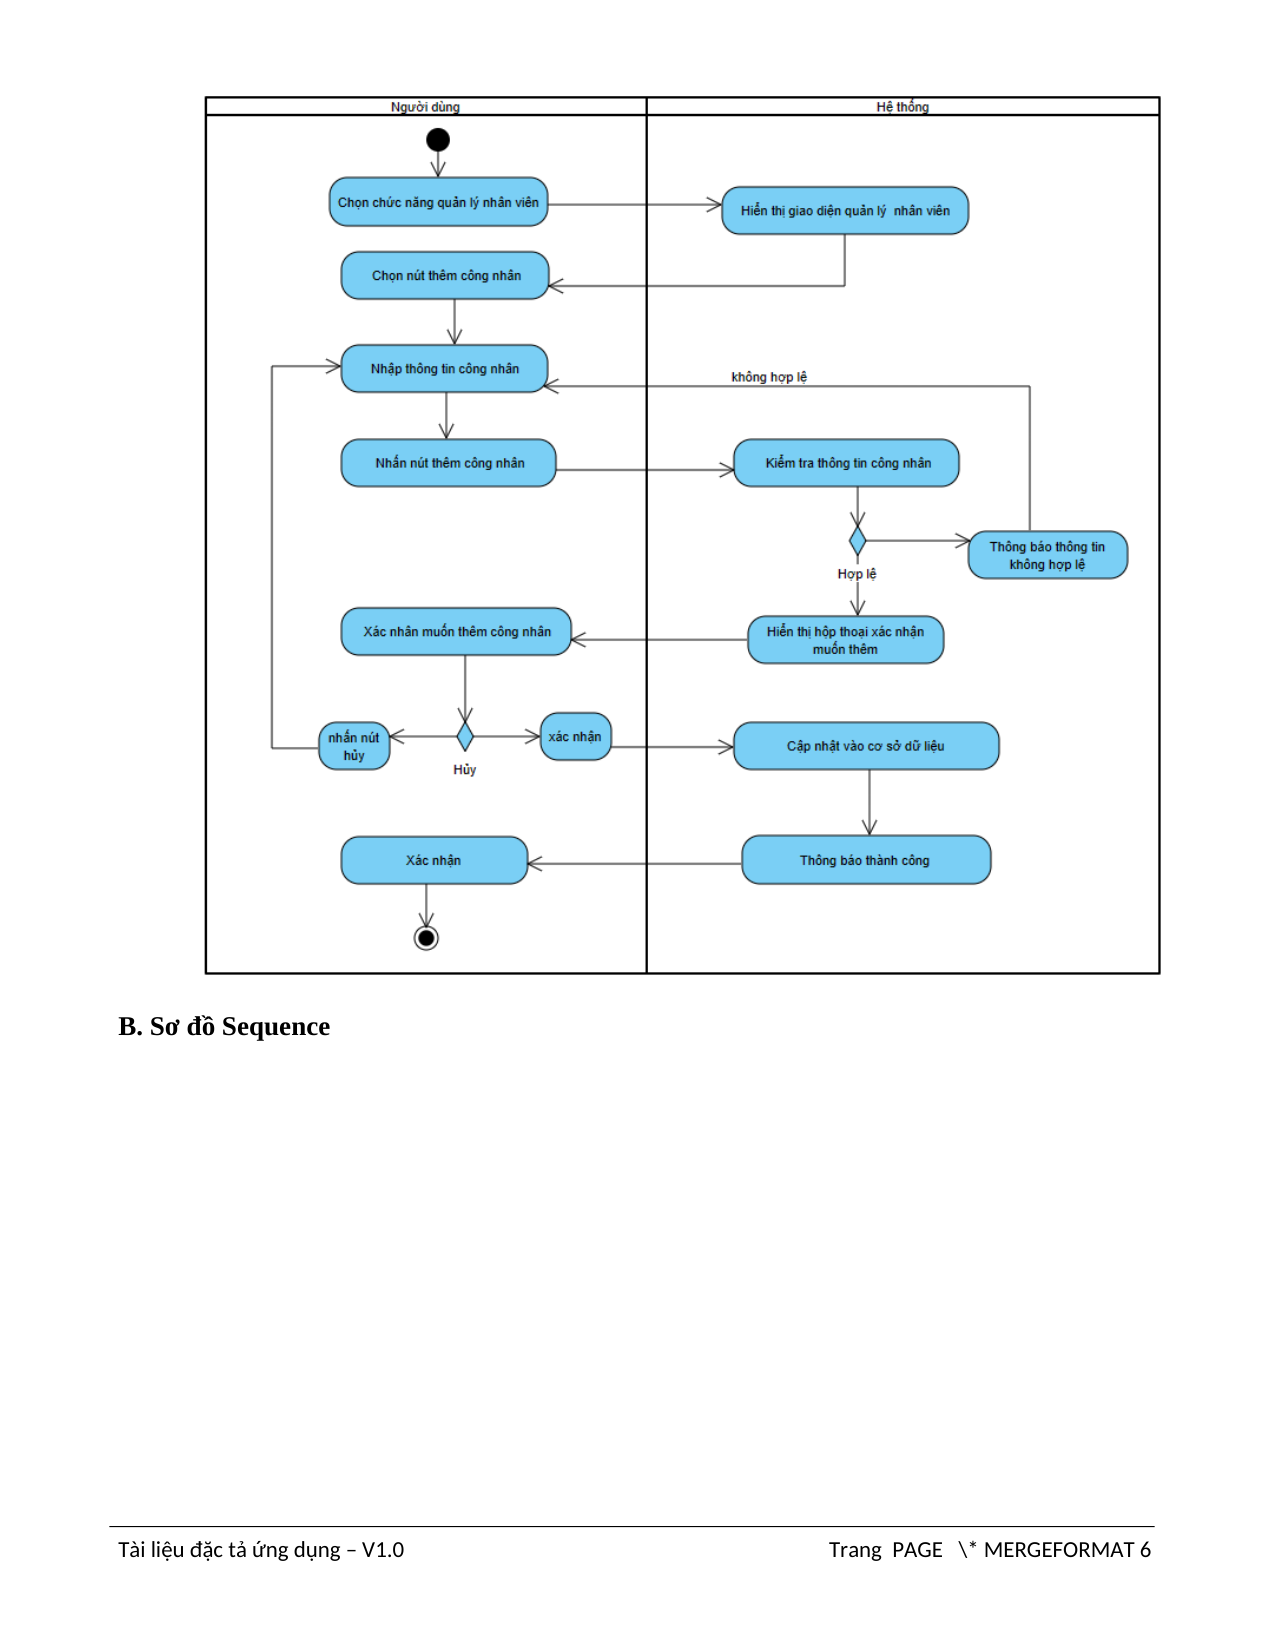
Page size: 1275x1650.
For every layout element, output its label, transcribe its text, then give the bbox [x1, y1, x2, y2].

text B. Sơ đồ Sequence [118, 1010, 1186, 1042]
picture [193, 88, 1169, 983]
